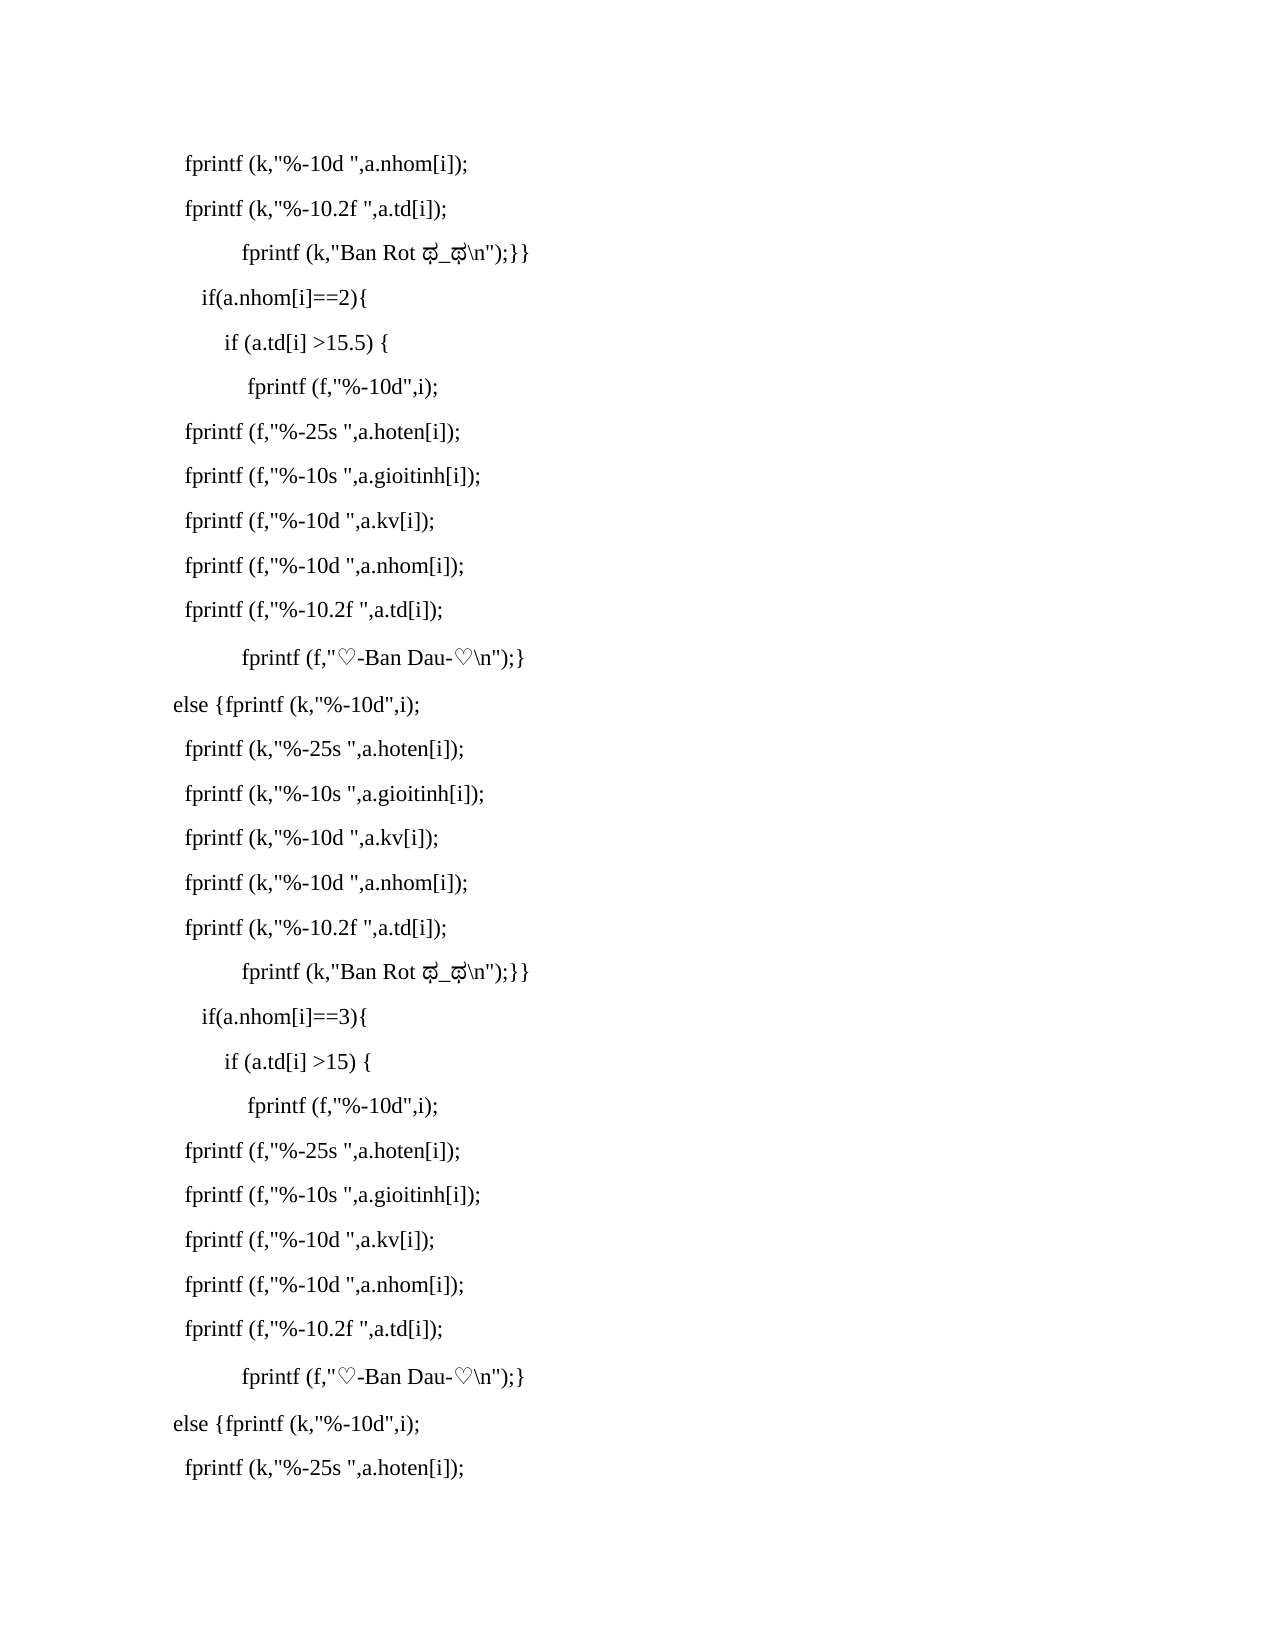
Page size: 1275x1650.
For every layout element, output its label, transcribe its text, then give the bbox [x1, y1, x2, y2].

text else {fprintf (k,"%-10d",i); [150, 691, 1125, 717]
text fprintf (f,"%-10.2f ",a.td[i]); [150, 1315, 1125, 1342]
text fprintf (k,"%-10s ",a.gioitinh[i]); [150, 780, 1125, 806]
text fprintf (f,"♡-Ban Dau-♡\n");} [150, 1360, 1125, 1391]
text fprintf (k,"%-10.2f ",a.td[i]); [150, 913, 1125, 940]
text fprintf (k,"Ban Rot ಥ_ಥ\n");}} [150, 239, 1125, 266]
text fprintf (f,"%-10s ",a.gioitinh[i]); [150, 1181, 1125, 1208]
text fprintf (f,"%-10d ",a.kv[i]); [150, 1226, 1125, 1252]
text fprintf (k,"%-10.2f ",a.td[i]); [150, 194, 1125, 221]
text if (a.td[i] >15) { [150, 1048, 1125, 1074]
text fprintf (f,"♡-Ban Dau-♡\n");} [150, 641, 1125, 672]
text fprintf (f,"%-10d",i); [150, 373, 1125, 400]
text fprintf (f,"%-10.2f ",a.td[i]); [150, 596, 1125, 623]
text fprintf (f,"%-25s ",a.hoten[i]); [150, 1137, 1125, 1163]
text if (a.td[i] >15.5) { [150, 329, 1125, 355]
text fprintf (f,"%-10d",i); [150, 1092, 1125, 1119]
text fprintf (f,"%-25s ",a.hoten[i]); [150, 418, 1125, 444]
text fprintf (k,"%-10d ",a.nhom[i]); [150, 150, 1125, 176]
text fprintf (f,"%-10d ",a.kv[i]); [150, 507, 1125, 533]
text if(a.nhom[i]==2){ [150, 284, 1125, 311]
text else {fprintf (k,"%-10d",i); [150, 1409, 1125, 1436]
text fprintf (k,"%-10d ",a.kv[i]); [150, 824, 1125, 851]
text if(a.nhom[i]==3){ [150, 1003, 1125, 1029]
text fprintf (k,"%-10d ",a.nhom[i]); [150, 869, 1125, 895]
text fprintf (k,"Ban Rot ಥ_ಥ\n");}} [150, 958, 1125, 985]
text fprintf (f,"%-10d ",a.nhom[i]); [150, 1271, 1125, 1297]
text fprintf (f,"%-10s ",a.gioitinh[i]); [150, 462, 1125, 489]
text fprintf (k,"%-25s ",a.hoten[i]); [150, 1454, 1125, 1481]
text fprintf (f,"%-10d ",a.nhom[i]); [150, 552, 1125, 578]
text fprintf (k,"%-25s ",a.hoten[i]); [150, 735, 1125, 762]
